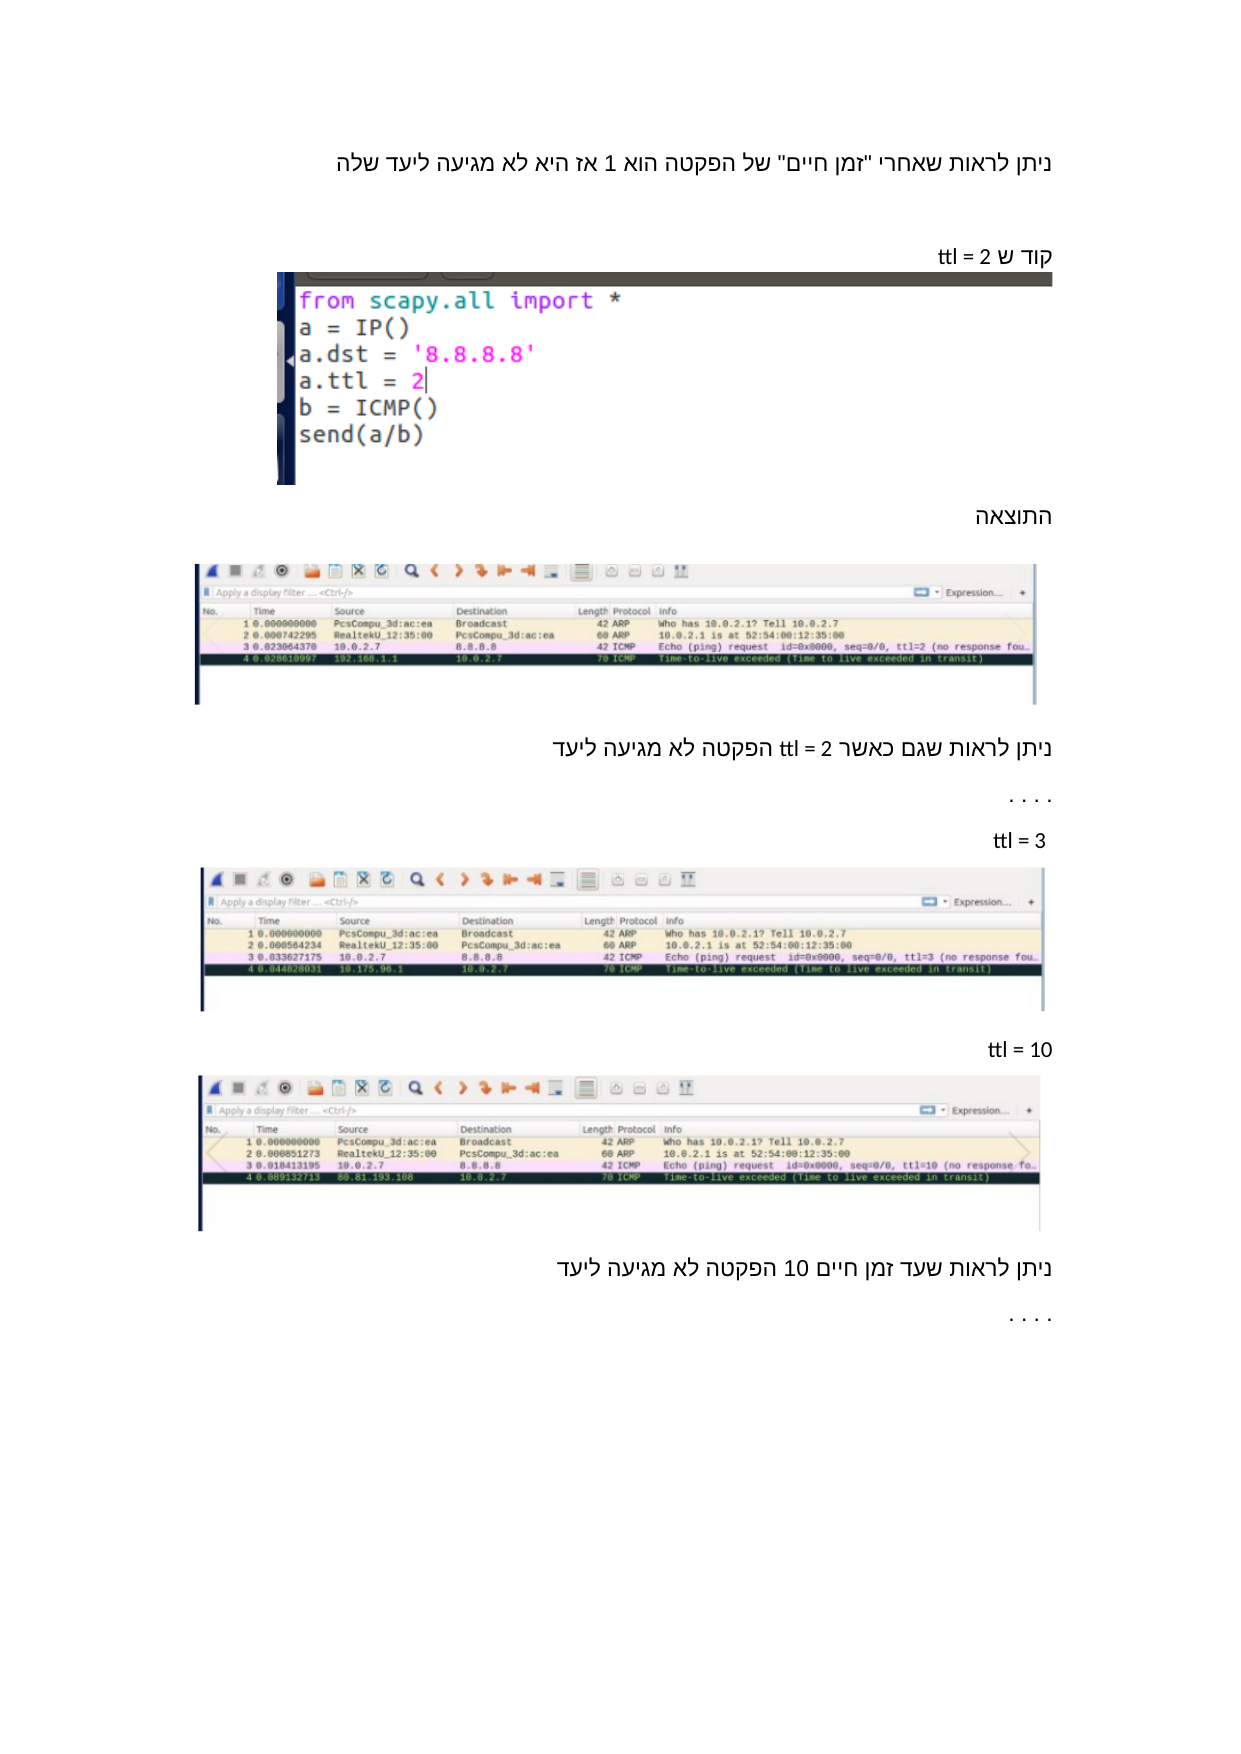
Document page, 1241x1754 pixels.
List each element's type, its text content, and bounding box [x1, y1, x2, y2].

picture [187, 855, 1053, 1016]
text התוצאה [187, 503, 1053, 529]
text . . . . [187, 781, 1053, 807]
text ניתן לראות שעד זמן חיים 10 הפקטה לא מגיעה ליעד [187, 1255, 1053, 1281]
picture [187, 548, 1053, 715]
text . . . . [187, 1300, 1053, 1327]
text ניתן לראות שאחרי "זמן חיים" של הפקטה הוא 1 אז היא לא מגיעה ליעד שלה [187, 150, 1053, 176]
text ttl = 10 [187, 1035, 1053, 1065]
text ניתן לראות שגם כאשר ttl = 2 הפקטה לא מגיעה ליעד [187, 734, 1053, 762]
text ttl = 3 [187, 826, 1053, 855]
picture [187, 1065, 1053, 1237]
picture [277, 272, 1053, 485]
